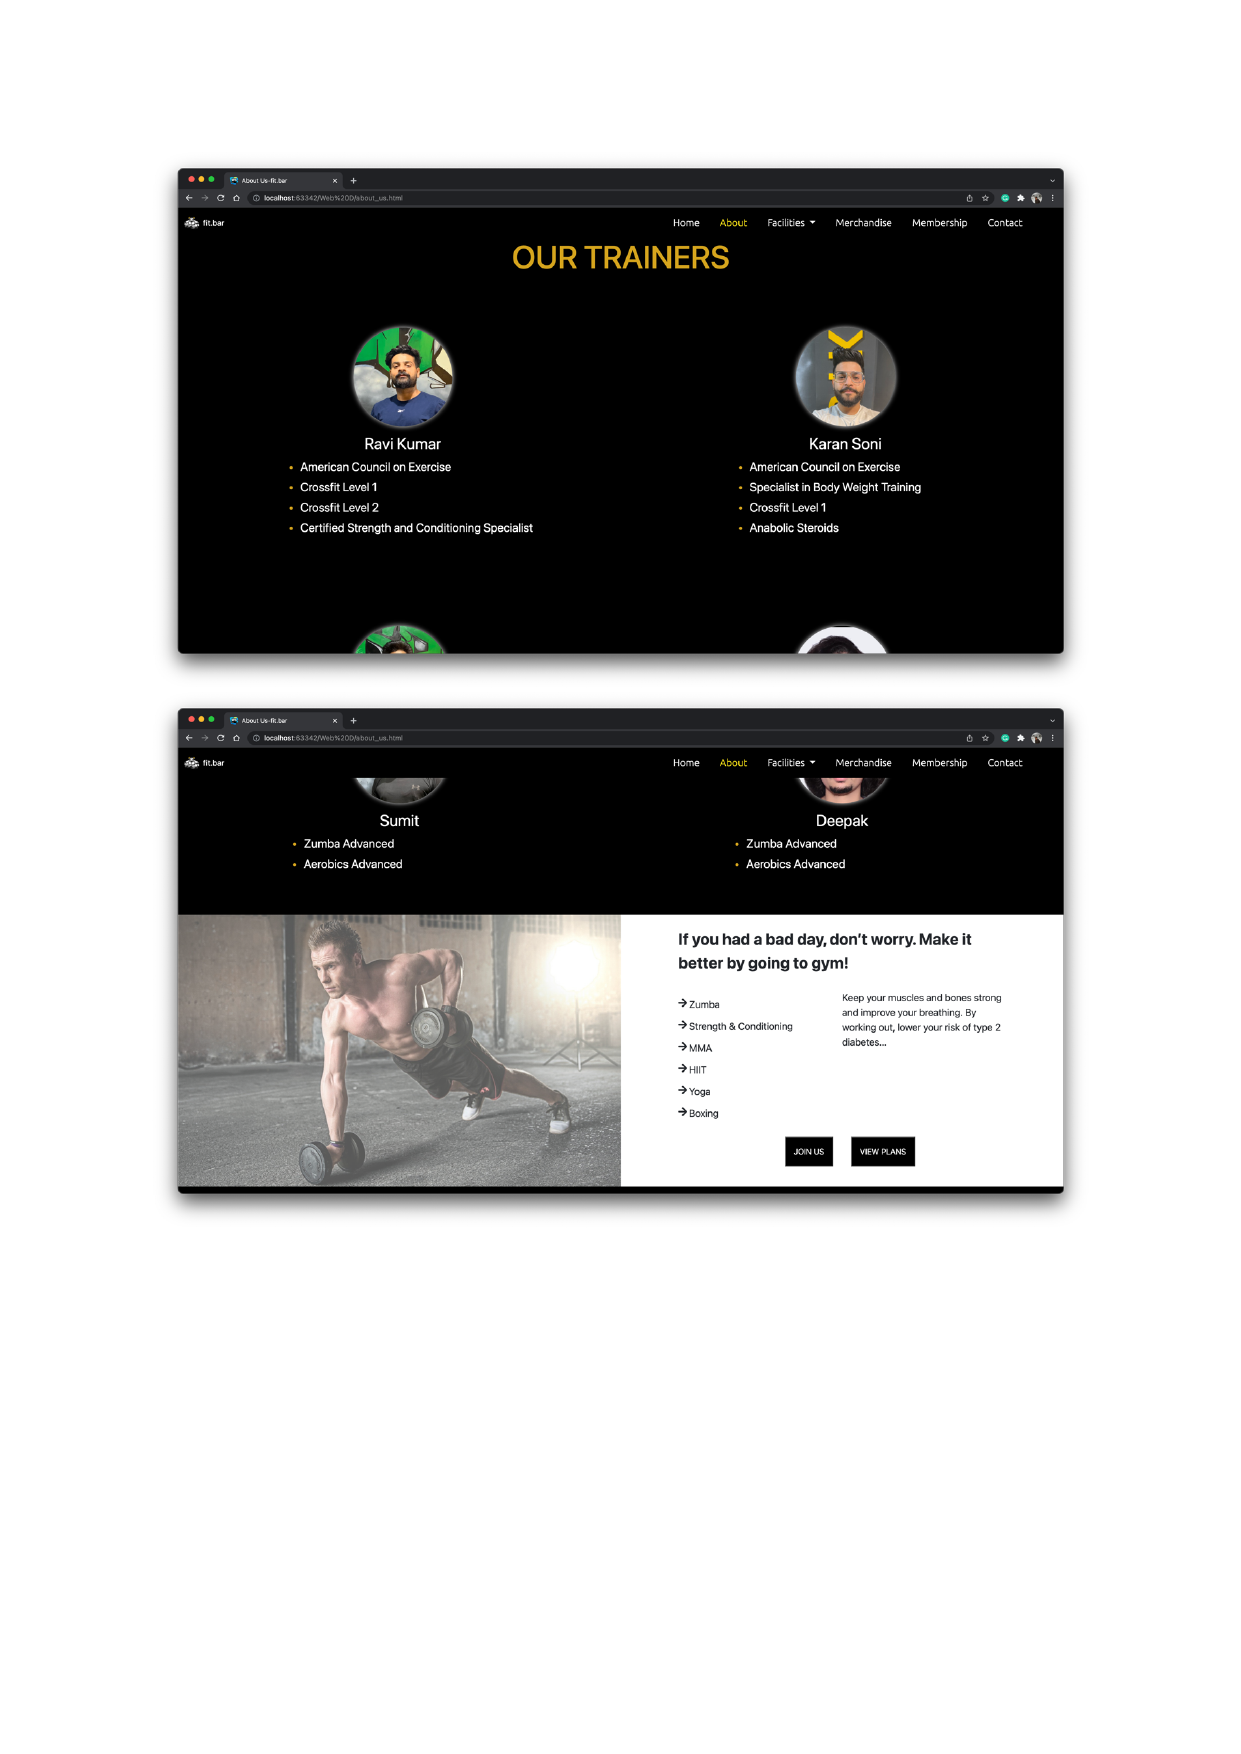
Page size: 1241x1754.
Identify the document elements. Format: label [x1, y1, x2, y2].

picture [150, 150, 1091, 1230]
